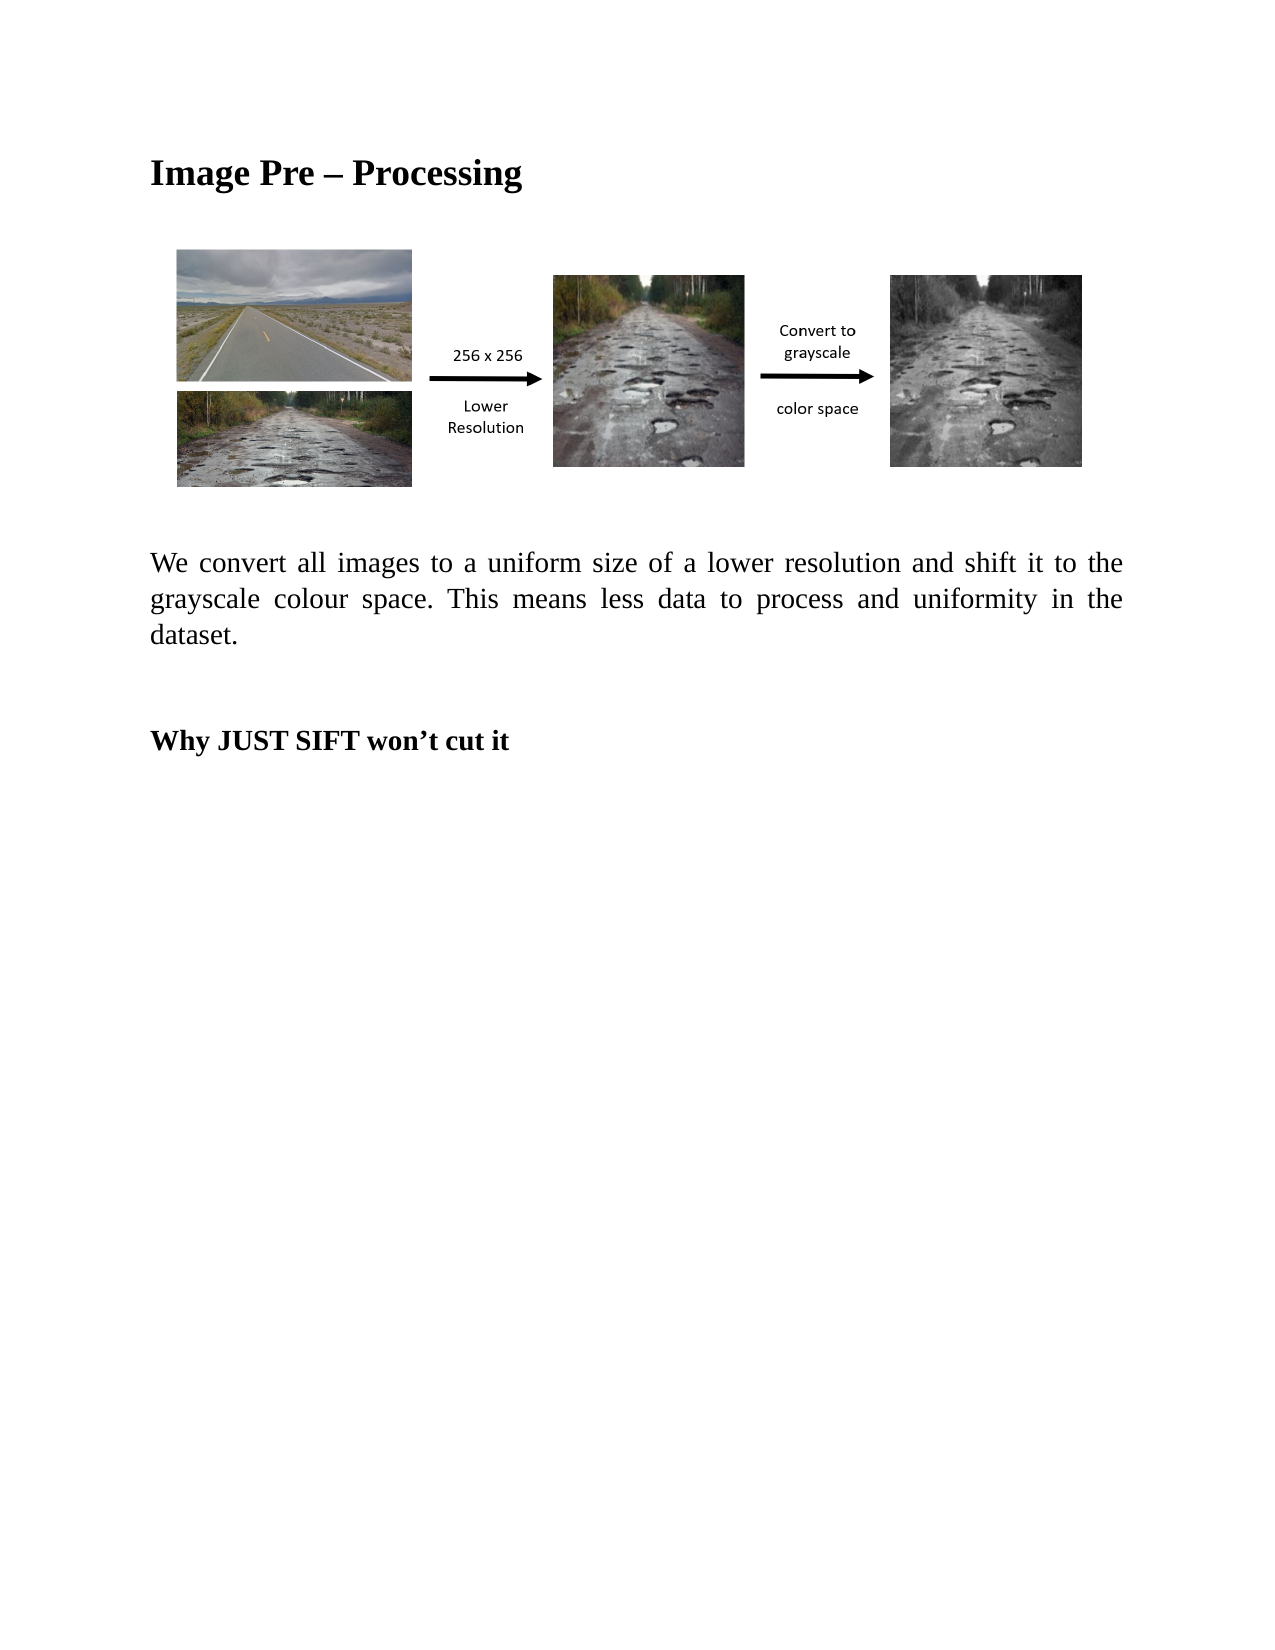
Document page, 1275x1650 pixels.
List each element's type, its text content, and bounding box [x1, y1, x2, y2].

text We convert all images to a uniform size of a lower resolution and shift it to the grayscale colour space. This means less data to process and uniformity in the dataset. [150, 545, 1125, 651]
text Why JUST SIFT won’t cut it [150, 723, 1125, 757]
picture [150, 213, 1125, 527]
text Image Pre – Processing [150, 150, 1125, 193]
